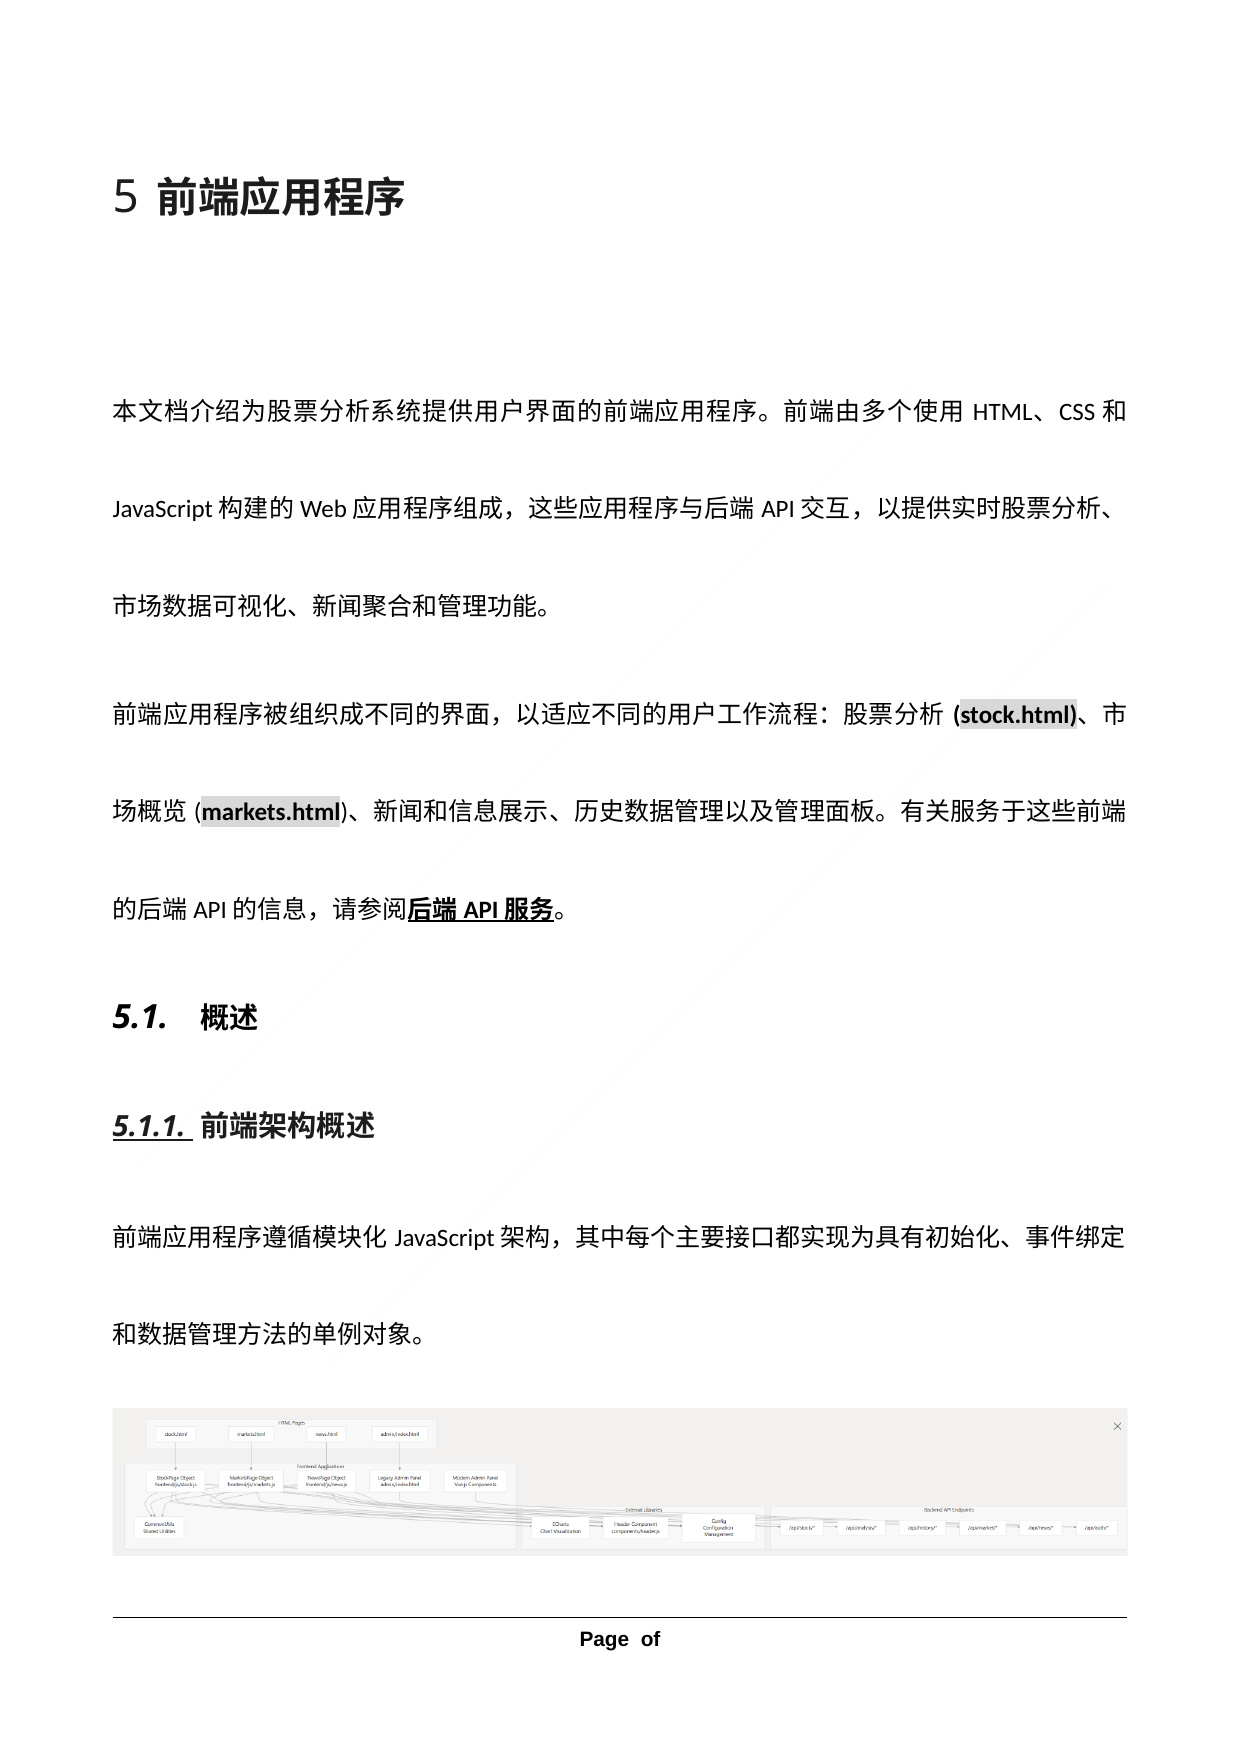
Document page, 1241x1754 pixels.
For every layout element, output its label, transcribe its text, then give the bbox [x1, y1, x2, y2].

text 本文档介绍为股票分析系统提供用户界面的前端应用程序。前端由多个使用 HTML、CSS 和 JavaScript 构建的 Web 应用程序组成，这些应用程序与后端 API 交互，以提供实时股票分析、市场数据可视化、新闻聚合和管理功能。 [112, 377, 1128, 637]
text 前端应用程序被组织成不同的界面，以适应不同的用户工作流程：股票分析 (stock.html)、市场概览 (markets.html)、新闻和信息展示、历史数据管理以及管理面板。有关服务于这些前端的后端 API 的信息，请参阅后端 API 服务。 [112, 680, 1128, 940]
subtitle 概述 [112, 983, 1128, 1048]
text 前端应用程序遵循模块化 JavaScript 架构，其中每个主要接口都实现为具有初始化、事件绑定和数据管理方法的单例对象。 [112, 1203, 1128, 1365]
picture [112, 1408, 1128, 1556]
subtitle 前端架构概述 [112, 1092, 1128, 1157]
subtitle 前端应用程序 [112, 162, 1128, 227]
